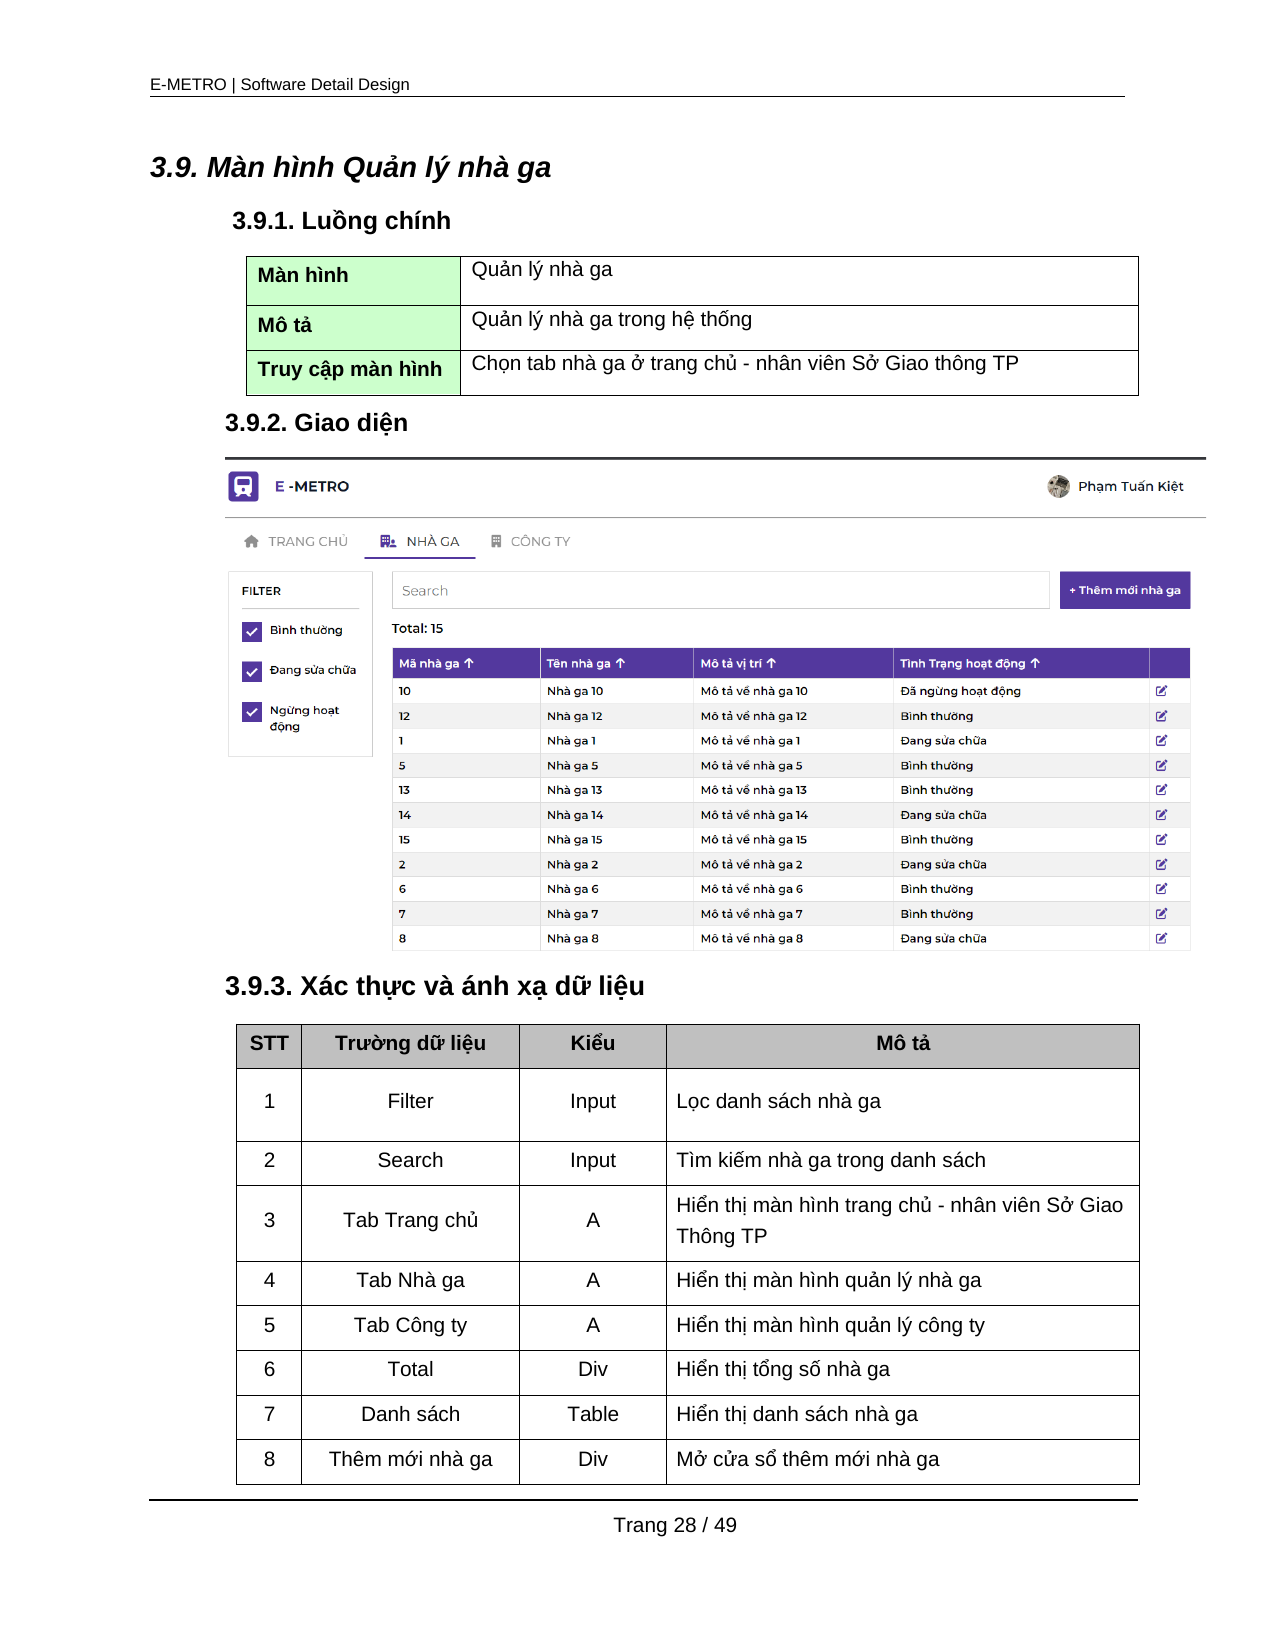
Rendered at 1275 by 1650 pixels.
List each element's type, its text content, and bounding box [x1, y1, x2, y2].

subtitle 3.9. Màn hình Quản lý nhà ga [150, 150, 1125, 183]
table_cell Hiển thị tổng số nhà ga [667, 1351, 1139, 1394]
table_cell Hiển thị màn hình trang chủ - nhân viên Sở Giao Thông TP [667, 1186, 1139, 1261]
table_cell 7 [237, 1396, 301, 1439]
table_cell 5 [237, 1306, 301, 1350]
table_cell Search [302, 1142, 519, 1185]
table_cell A [520, 1262, 666, 1305]
picture [225, 457, 1207, 951]
table_cell 2 [237, 1142, 301, 1185]
subtitle 3.9.2. Giao diện [225, 408, 1125, 437]
table_cell 6 [237, 1351, 301, 1394]
table_cell Hiển thị màn hình quản lý công ty [667, 1306, 1139, 1350]
table_cell Mô tả [247, 306, 460, 350]
table_cell 3 [237, 1186, 301, 1261]
table_header STT [237, 1025, 301, 1068]
table_header Màn hình [247, 257, 460, 305]
table_header Trường dữ liệu [302, 1025, 519, 1068]
table_cell Danh sách [302, 1396, 519, 1439]
table_header Mô tả [667, 1025, 1139, 1068]
table_cell Mở cửa sổ thêm mới nhà ga [667, 1440, 1139, 1484]
table_cell Hiển thị danh sách nhà ga [667, 1396, 1139, 1439]
table_cell Div [520, 1440, 666, 1484]
table_cell Tìm kiếm nhà ga trong danh sách [667, 1142, 1139, 1185]
table_cell 4 [237, 1262, 301, 1305]
table_cell A [520, 1186, 666, 1261]
table_header Quản lý nhà ga [461, 257, 1138, 305]
table_cell Input [520, 1069, 666, 1141]
table_cell Truy cập màn hình [247, 351, 460, 394]
table_cell Tab Công ty [302, 1306, 519, 1350]
table_cell 1 [237, 1069, 301, 1141]
table_cell Input [520, 1142, 666, 1185]
table_cell Lọc danh sách nhà ga [667, 1069, 1139, 1141]
table_cell Total [302, 1351, 519, 1394]
table_cell Filter [302, 1069, 519, 1141]
table_cell 8 [237, 1440, 301, 1484]
table_cell Quản lý nhà ga trong hệ thống [461, 306, 1138, 350]
table_cell Table [520, 1396, 666, 1439]
table_cell Div [520, 1351, 666, 1394]
subtitle 3.9.3. Xác thực và ánh xạ dữ liệu [225, 970, 1125, 1002]
subtitle 3.9.1. Luồng chính [225, 206, 1125, 235]
table_cell A [520, 1306, 666, 1350]
table_cell Tab Nhà ga [302, 1262, 519, 1305]
table_cell Chọn tab nhà ga ở trang chủ - nhân viên Sở Giao thông TP [461, 351, 1138, 394]
table_header Kiểu [520, 1025, 666, 1068]
table_cell Hiển thị màn hình quản lý nhà ga [667, 1262, 1139, 1305]
table_cell Thêm mới nhà ga [302, 1440, 519, 1484]
table_cell Tab Trang chủ [302, 1186, 519, 1261]
